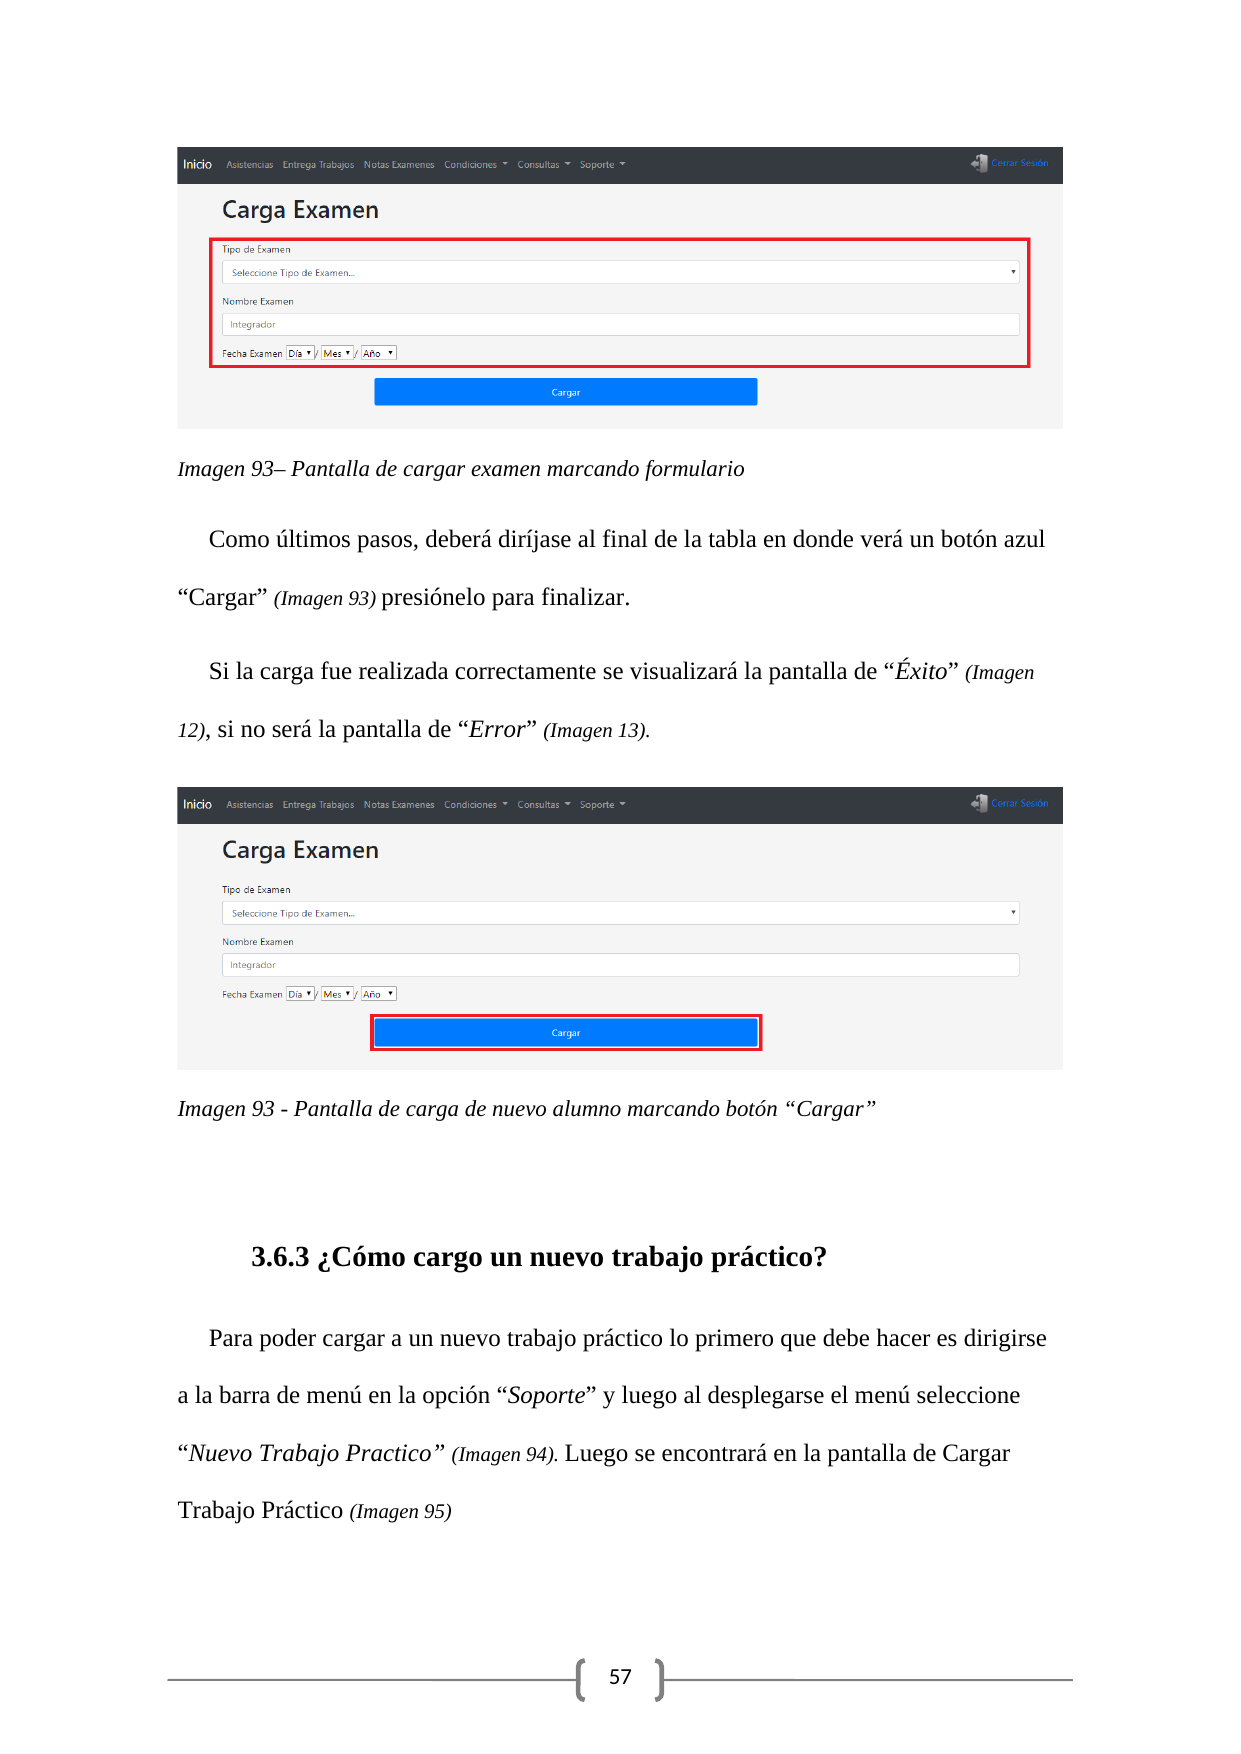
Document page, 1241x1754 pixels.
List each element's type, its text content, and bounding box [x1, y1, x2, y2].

picture [177, 787, 1063, 1070]
text Imagen 93– Pantalla de cargar examen marcando formulario [177, 429, 1063, 482]
text Imagen 93 - Pantalla de carga de nuevo alumno marcando botón “Cargar” [177, 1070, 1063, 1122]
text Para poder cargar a un nuevo trabajo práctico lo primero que debe hacer es dirigirse a la barra de menú en la opción “Soporte” y luego al desplegarse el menú seleccione “Nuevo Trabajo Practico” (Imagen 94). Luego se encontrará en la pantalla de Cargar Trabajo Práctico (Imagen 95) [177, 1323, 1063, 1524]
picture [177, 147, 1063, 429]
text Si la carga fue realizada correctamente se visualizará la pantalla de “Éxito” (Imagen 12), si no será la pantalla de “Error” (Imagen 13). [177, 656, 1063, 742]
text 3.6.3 ¿Cómo cargo un nuevo trabajo práctico? [251, 1239, 1063, 1273]
text Como últimos pasos, deberá diríjase al final de la tabla en donde verá un botón azul “Cargar” (Imagen 93) presiónelo para finalizar. [177, 524, 1063, 611]
